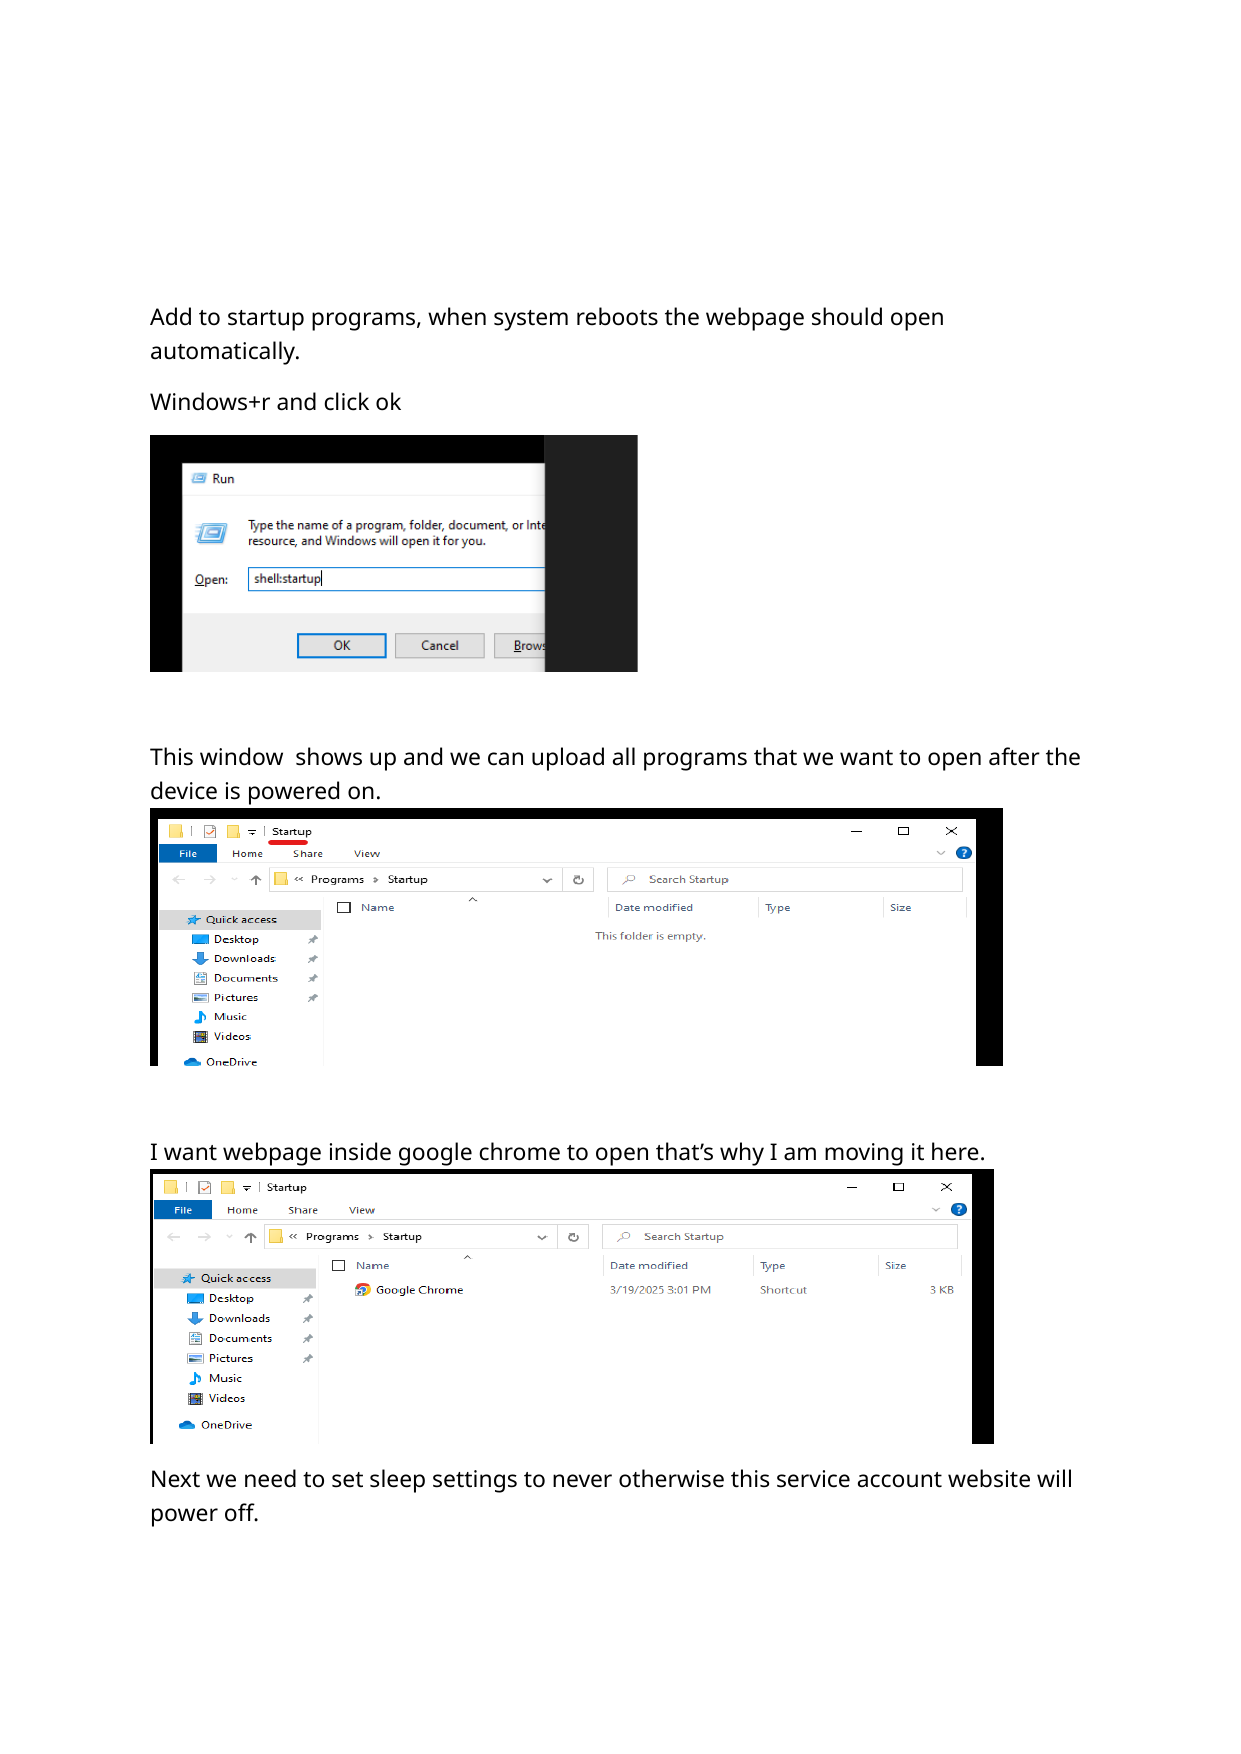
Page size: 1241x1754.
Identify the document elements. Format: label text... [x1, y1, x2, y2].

text Next we need to set sleep settings to never otherwise this service account website will power off. [150, 1463, 1090, 1528]
text Add to startup programs, when system reboots the webpage should open automatically. [150, 301, 1090, 366]
text Windows+r and click ok [150, 385, 1090, 417]
picture [150, 808, 1003, 1066]
picture [150, 435, 638, 672]
picture [150, 1169, 994, 1444]
